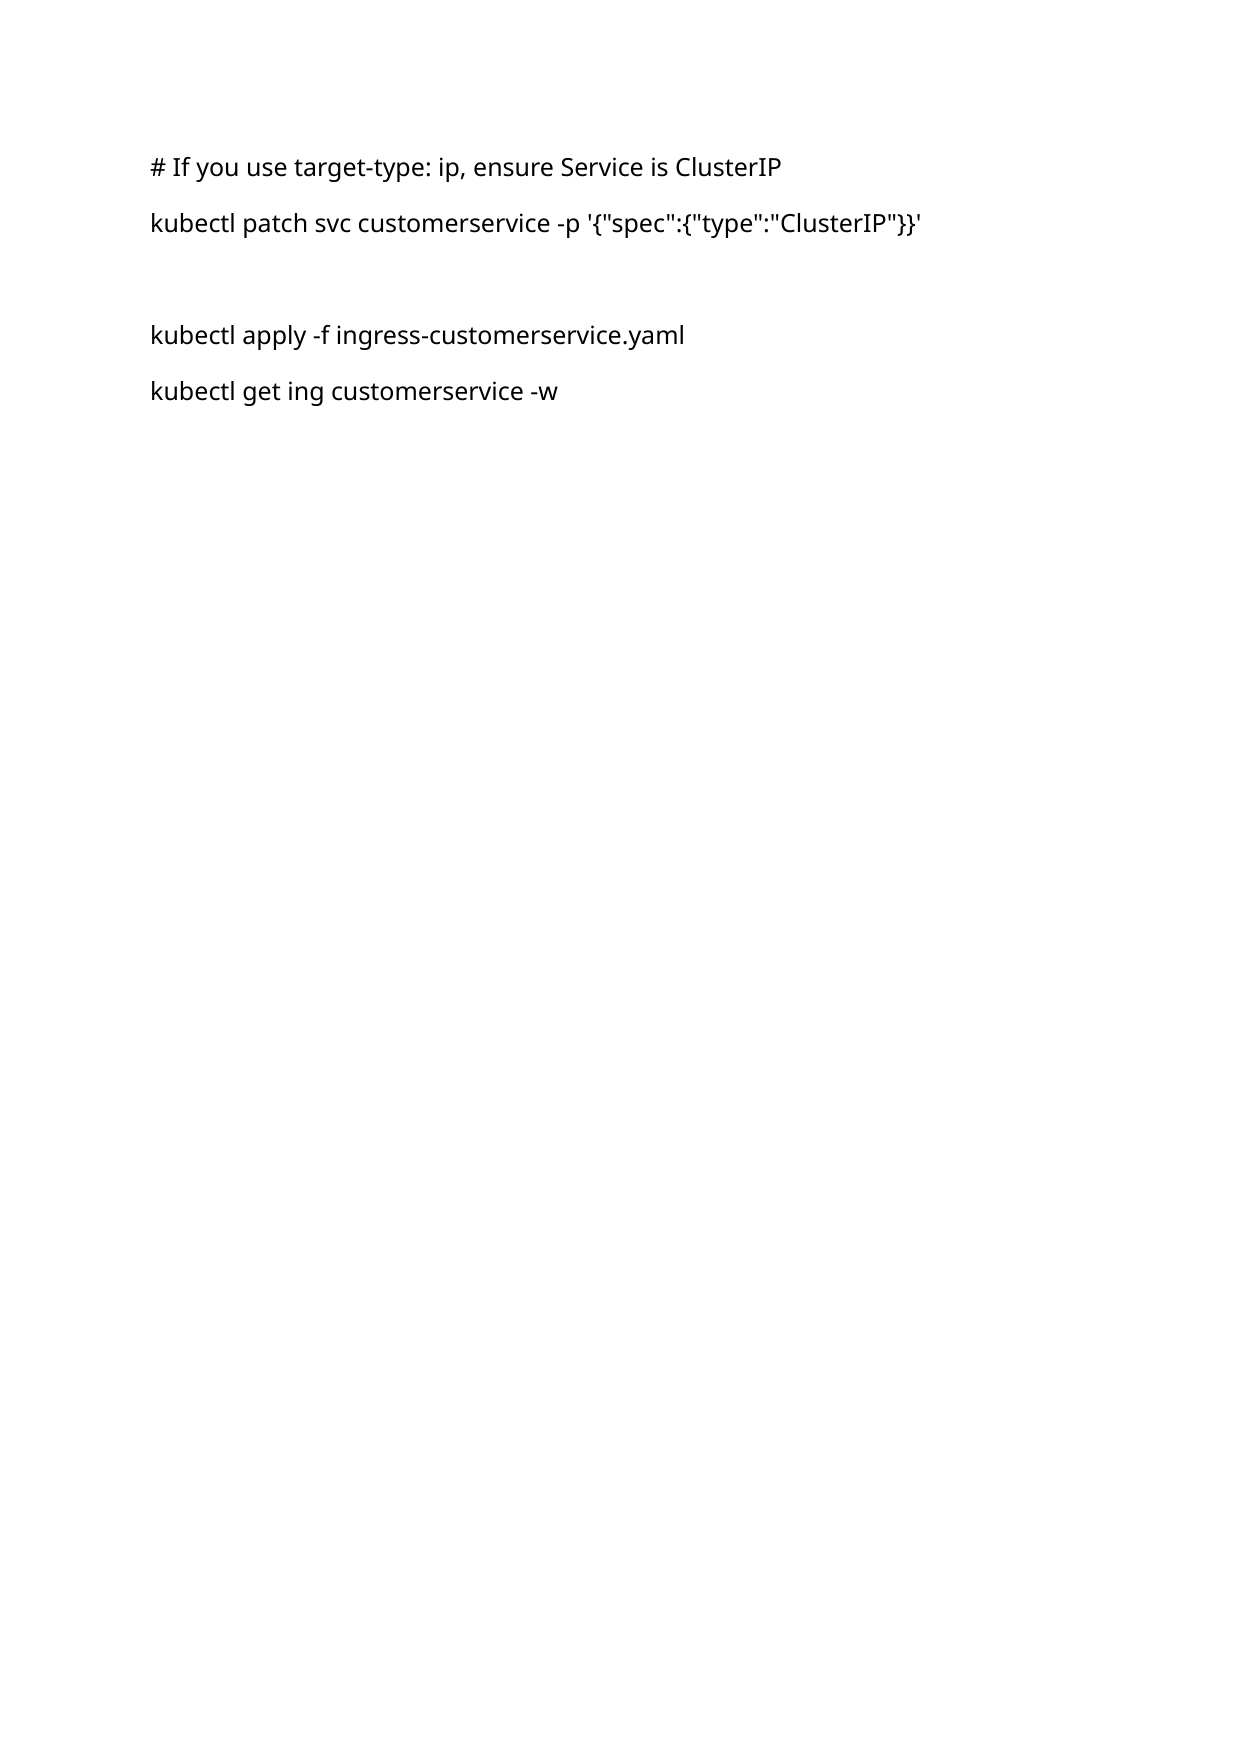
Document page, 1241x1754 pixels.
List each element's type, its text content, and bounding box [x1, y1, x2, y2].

text kubectl get ing customerservice -w [150, 373, 1090, 407]
text kubectl apply -f ingress-customerservice.yaml [150, 317, 1090, 352]
text kubectl patch svc customerservice -p '{"spec":{"type":"ClusterIP"}}' [150, 206, 1090, 240]
text # If you use target-type: ip, ensure Service is ClusterIP [150, 150, 1090, 184]
